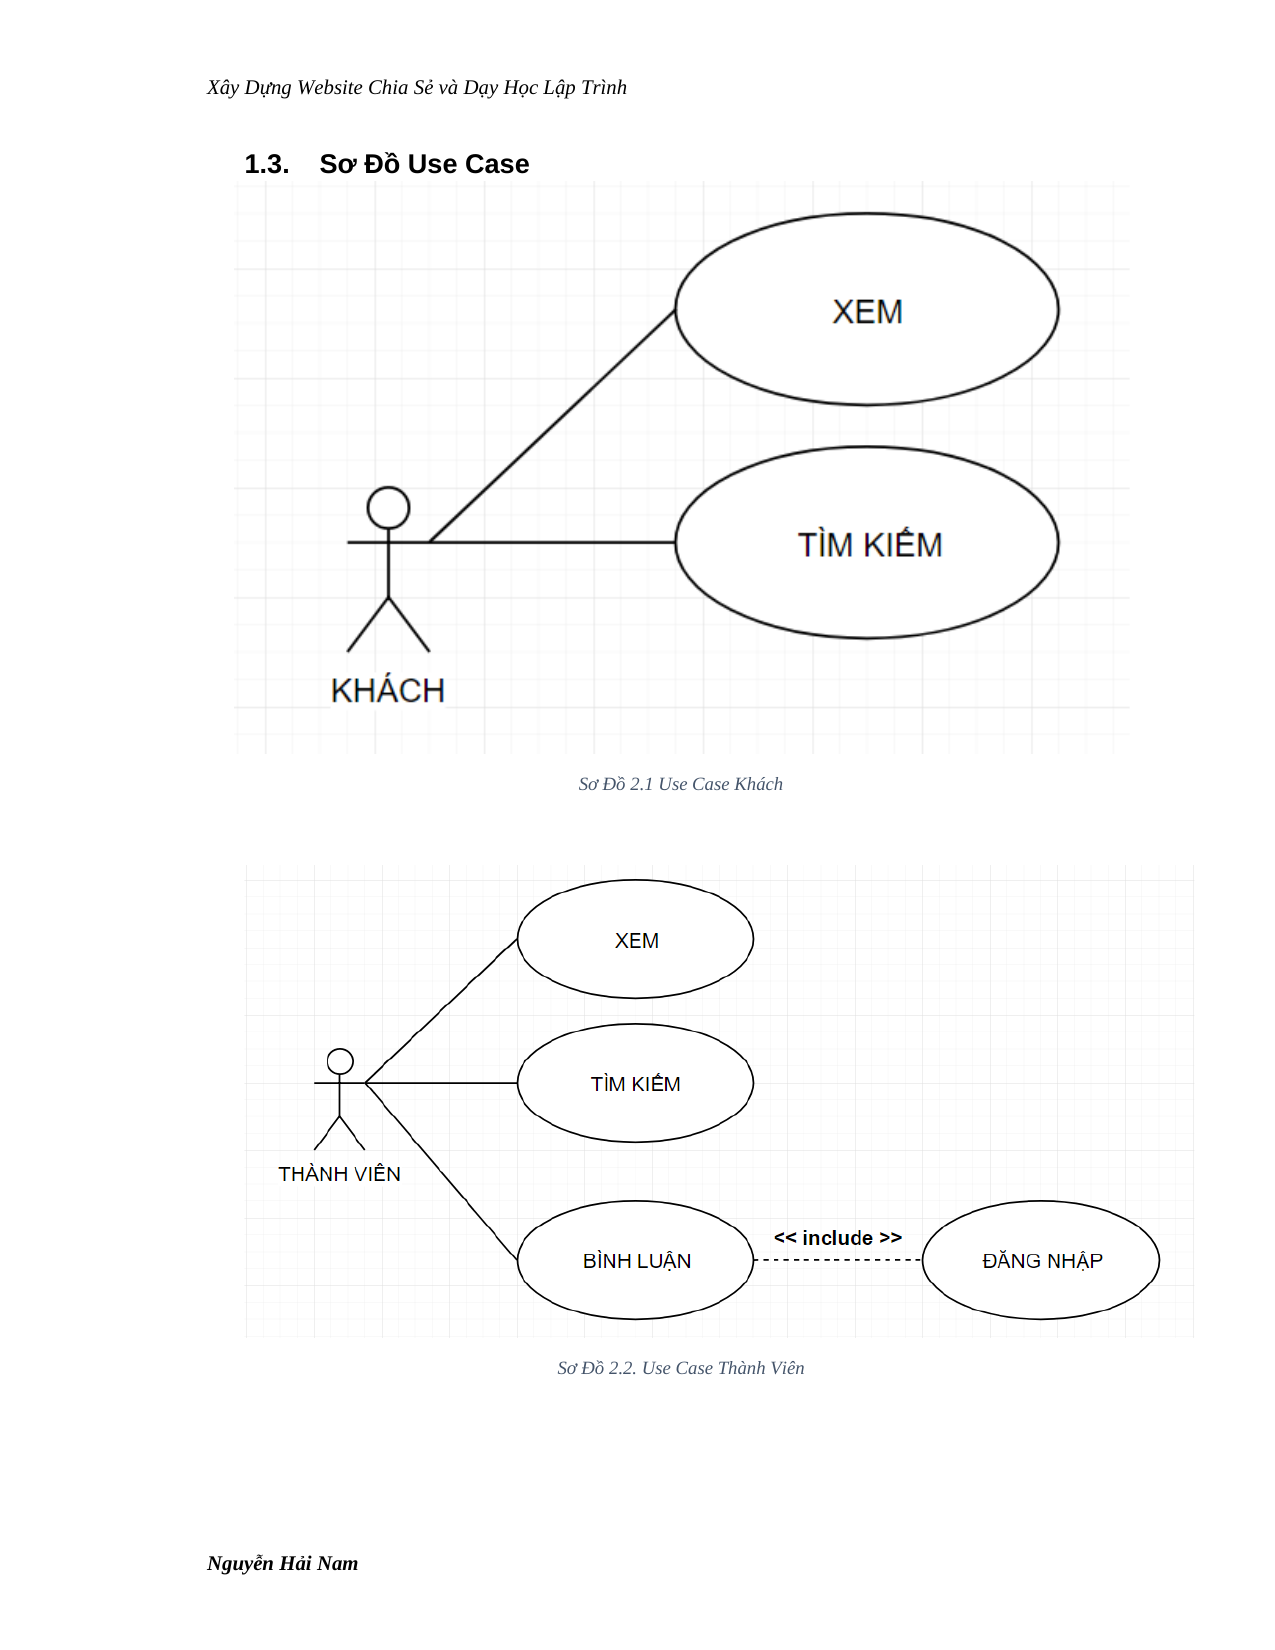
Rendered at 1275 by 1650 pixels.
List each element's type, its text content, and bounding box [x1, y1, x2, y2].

picture [234, 181, 1130, 754]
text Sơ Đồ 2.1 Use Case Khách [207, 772, 1157, 794]
text Sơ Đồ 2.2. Use Case Thành Viên [207, 1357, 1157, 1378]
subtitle Sơ Đồ Use Case [244, 148, 1157, 179]
picture [244, 865, 1195, 1338]
